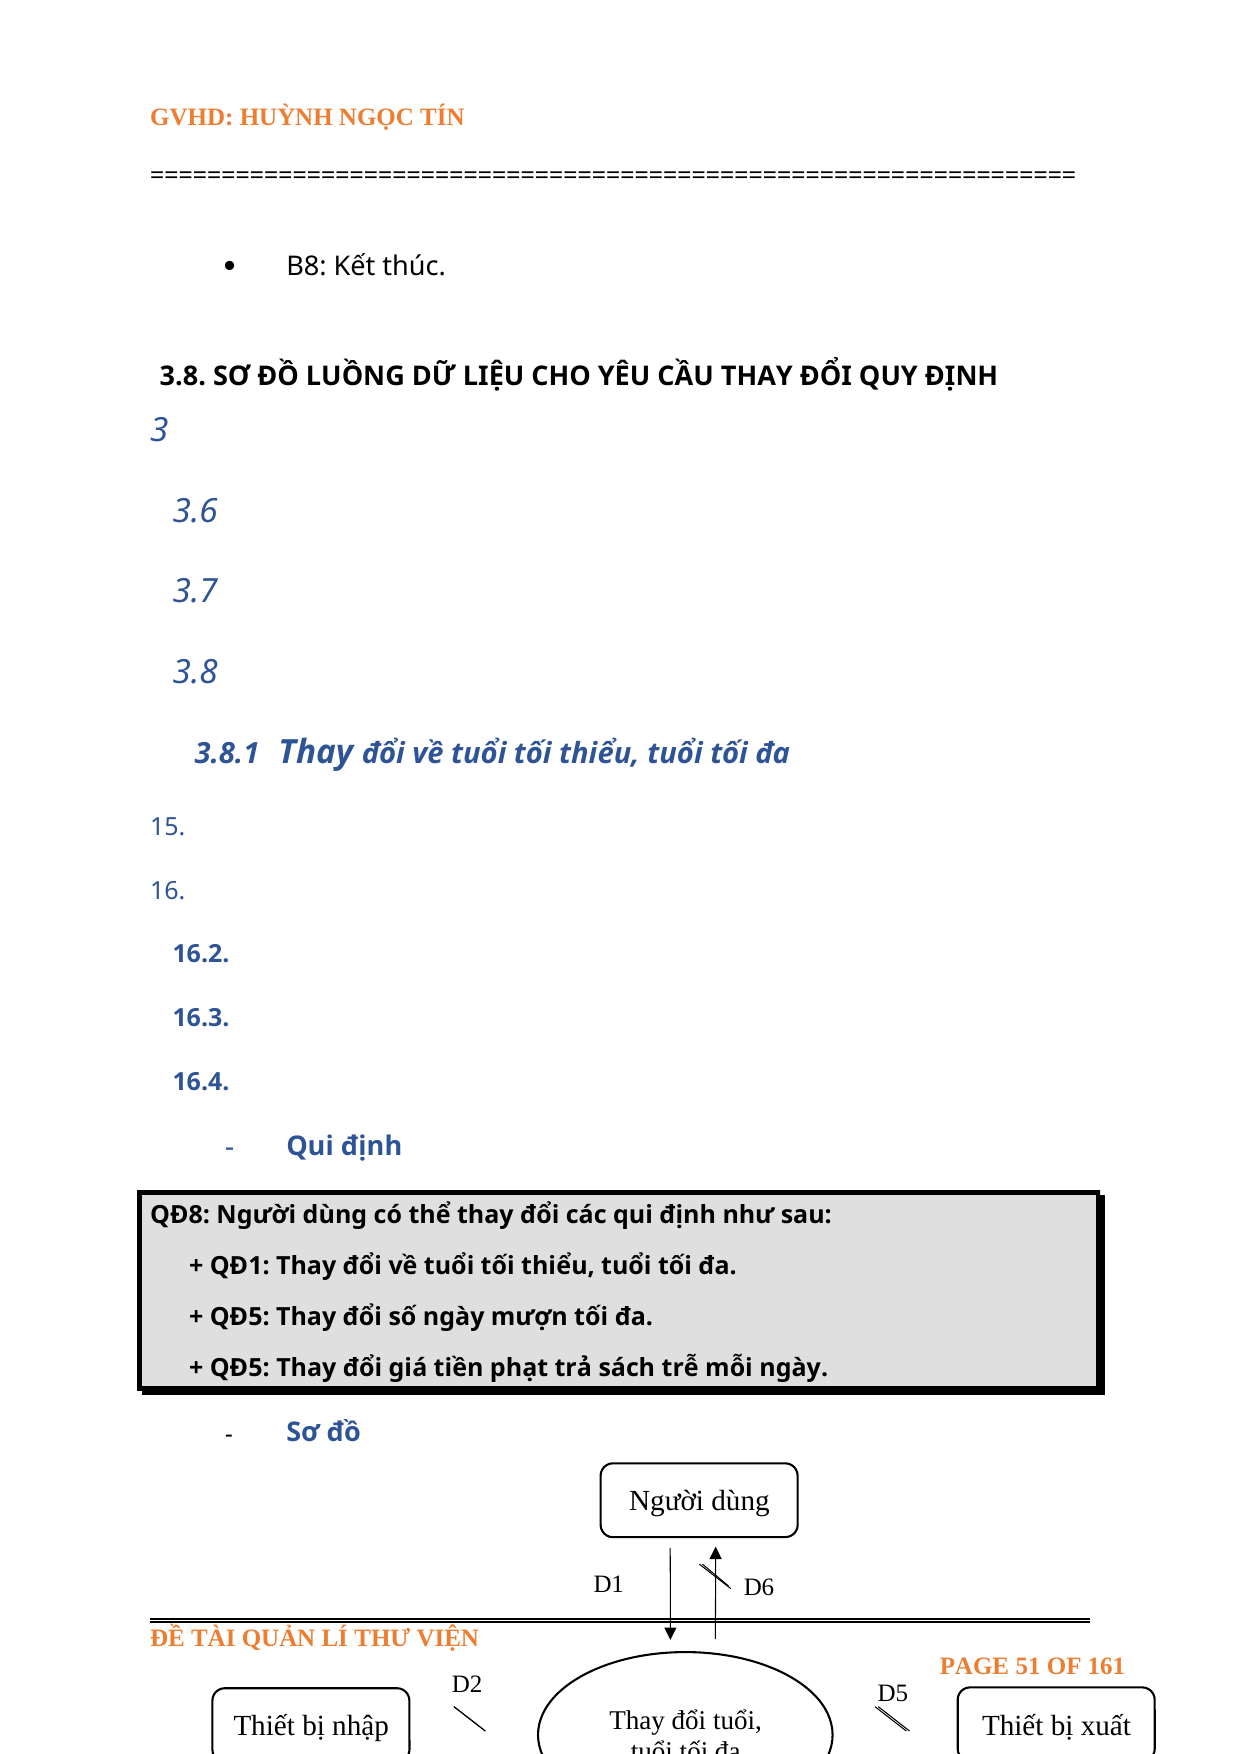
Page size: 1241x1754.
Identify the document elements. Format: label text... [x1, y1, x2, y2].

subtitle Thay đổi về tuổi tối thiểu, tuổi tối đa [194, 728, 1087, 774]
subtitle 3.8. SƠ ĐỒ LUỒNG DỮ LIỆU CHO YÊU CẦU THAY ĐỔI QUY ĐỊNH [159, 356, 1087, 393]
text + QĐ1: Thay đổi về tuổi tối thiểu, tuổi tối đa. [142, 1241, 1096, 1282]
list B8: Kết thúc. [225, 246, 1090, 283]
list Sơ đồ [225, 1412, 1090, 1449]
list Qui định [225, 1127, 1090, 1163]
text + QĐ5: Thay đổi giá tiền phạt trả sách trễ mỗi ngày. [142, 1343, 1096, 1386]
text QĐ8: Người dùng có thể thay đổi các qui định như sau: [142, 1195, 1096, 1231]
text + QĐ5: Thay đổi số ngày mượn tối đa. [142, 1292, 1096, 1333]
